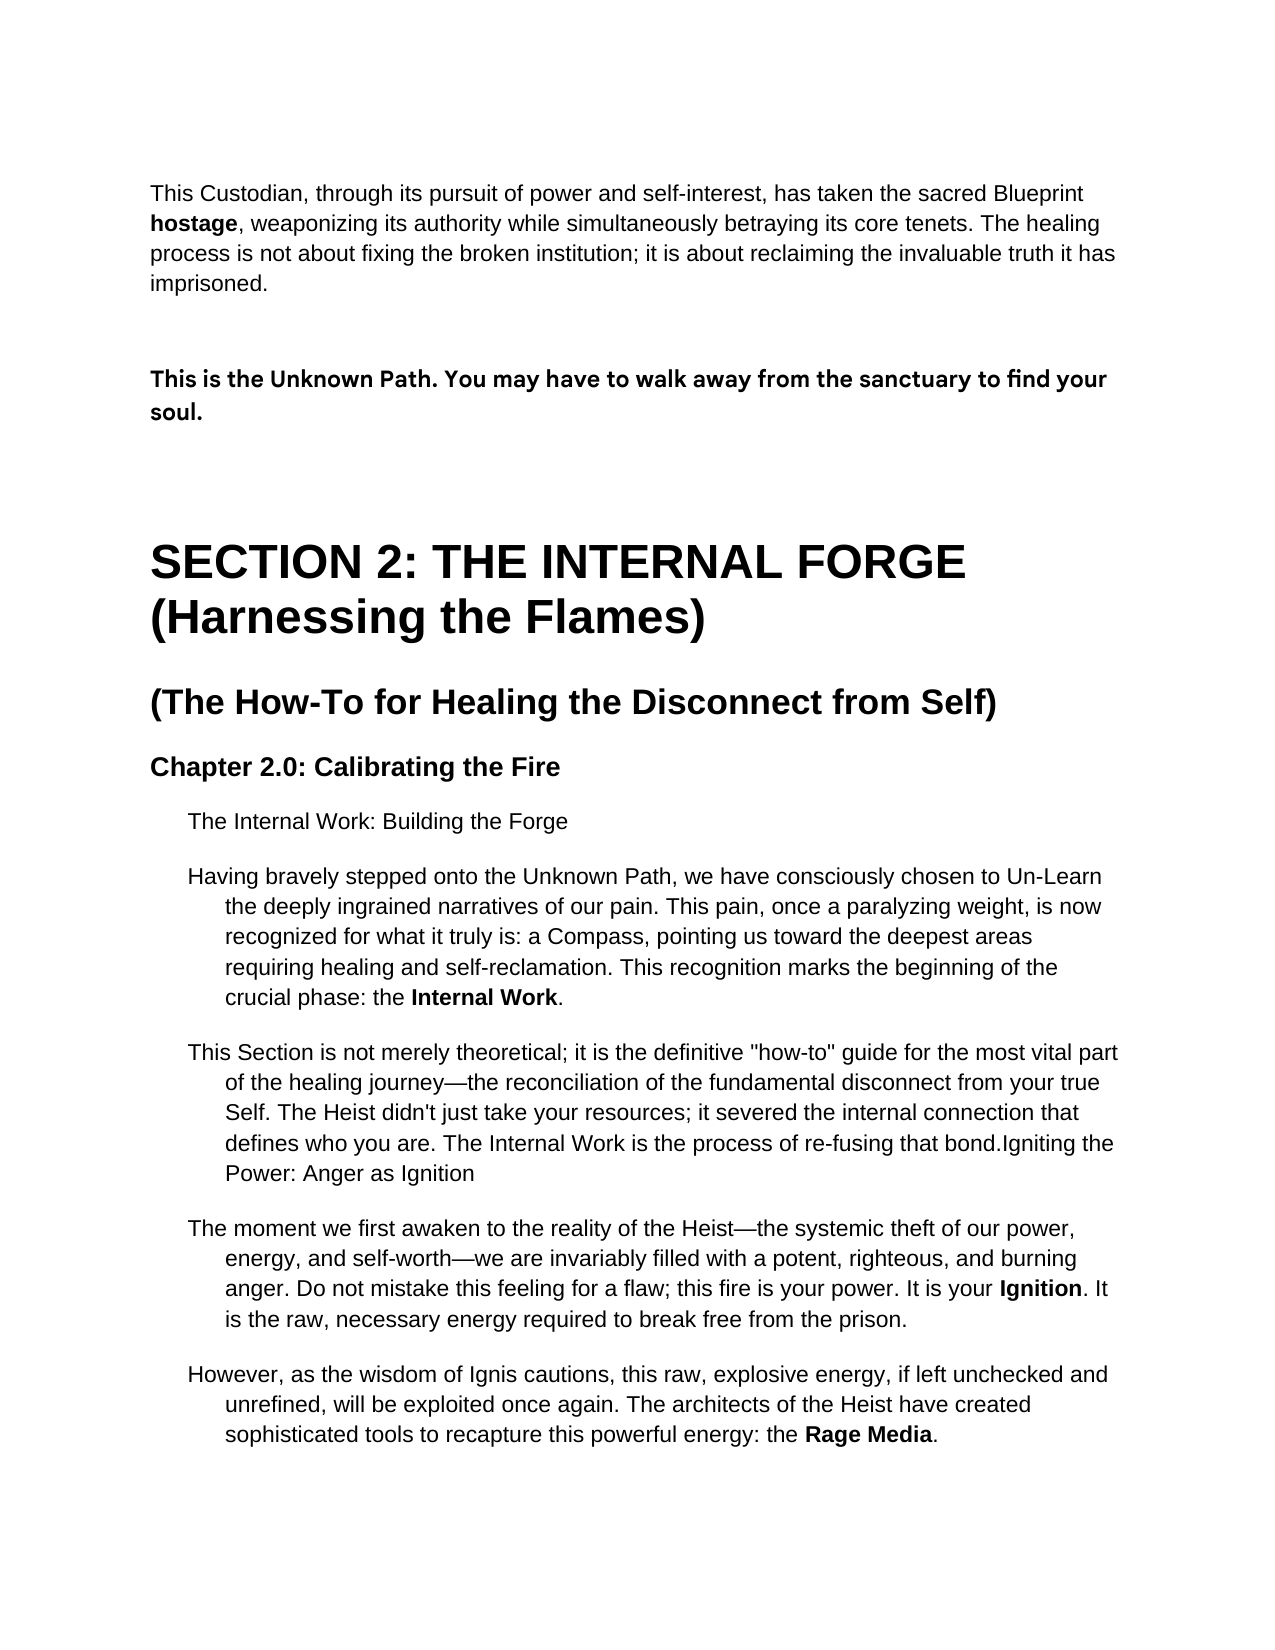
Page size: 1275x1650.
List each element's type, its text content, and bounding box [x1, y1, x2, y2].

text However, as the wisdom of Ignis cautions, this raw, explosive energy, if left unchecked and unrefined, will be exploited once again. The architects of the Heist have created sophisticated tools to recapture this powerful energy: the Rage Media. [187, 1361, 1125, 1447]
text Having bravely stepped onto the Unknown Path, we have consciously chosen to Un-Learn the deeply ingrained narratives of our pain. This pain, once a paralyzing weight, is now recognized for what it truly is: a Compass, pointing us toward the deepest areas requiring healing and self-reclamation. This recognition marks the beginning of the crucial phase: the Internal Work. [187, 863, 1125, 1010]
text This Section is not merely theoretical; it is the definitive "how-to" guide for the most vital part of the healing journey—the reconciliation of the fundamental disconnect from your true Self. The Heist didn't just take your resources; it severed the internal connection that defines who you are. The Internal Work is the process of re-fusing that bond.Igniting the Power: Anger as Ignition [187, 1039, 1125, 1186]
subtitle (The How-To for Healing the Disconnect from Self) [150, 681, 1125, 722]
subtitle SECTION 2: THE INTERNAL FORGE (Harnessing the Flames) [150, 534, 1125, 644]
subtitle Chapter 2.0: Calibrating the Fire [150, 751, 1125, 783]
text The Internal Work: Building the Forge [187, 808, 1125, 834]
text This is the Unknown Path. You may have to walk away from the sanctuary to find your soul. [150, 366, 1125, 427]
text This Custodian, through its pursuit of power and self-interest, has taken the sacred Blueprint hostage, weaponizing its authority while simultaneously betraying its core tenets. The healing process is not about fixing the broken institution; it is about reclaiming the invaluable truth it has imprisoned. [150, 180, 1125, 297]
text The moment we first awaken to the reality of the Heist—the systemic theft of our power, energy, and self-worth—we are invariably filled with a potent, righteous, and burning anger. Do not mistake this feeling for a flaw; this fire is your power. It is your Ignition. It is the raw, necessary energy required to break free from the prison. [187, 1215, 1125, 1332]
